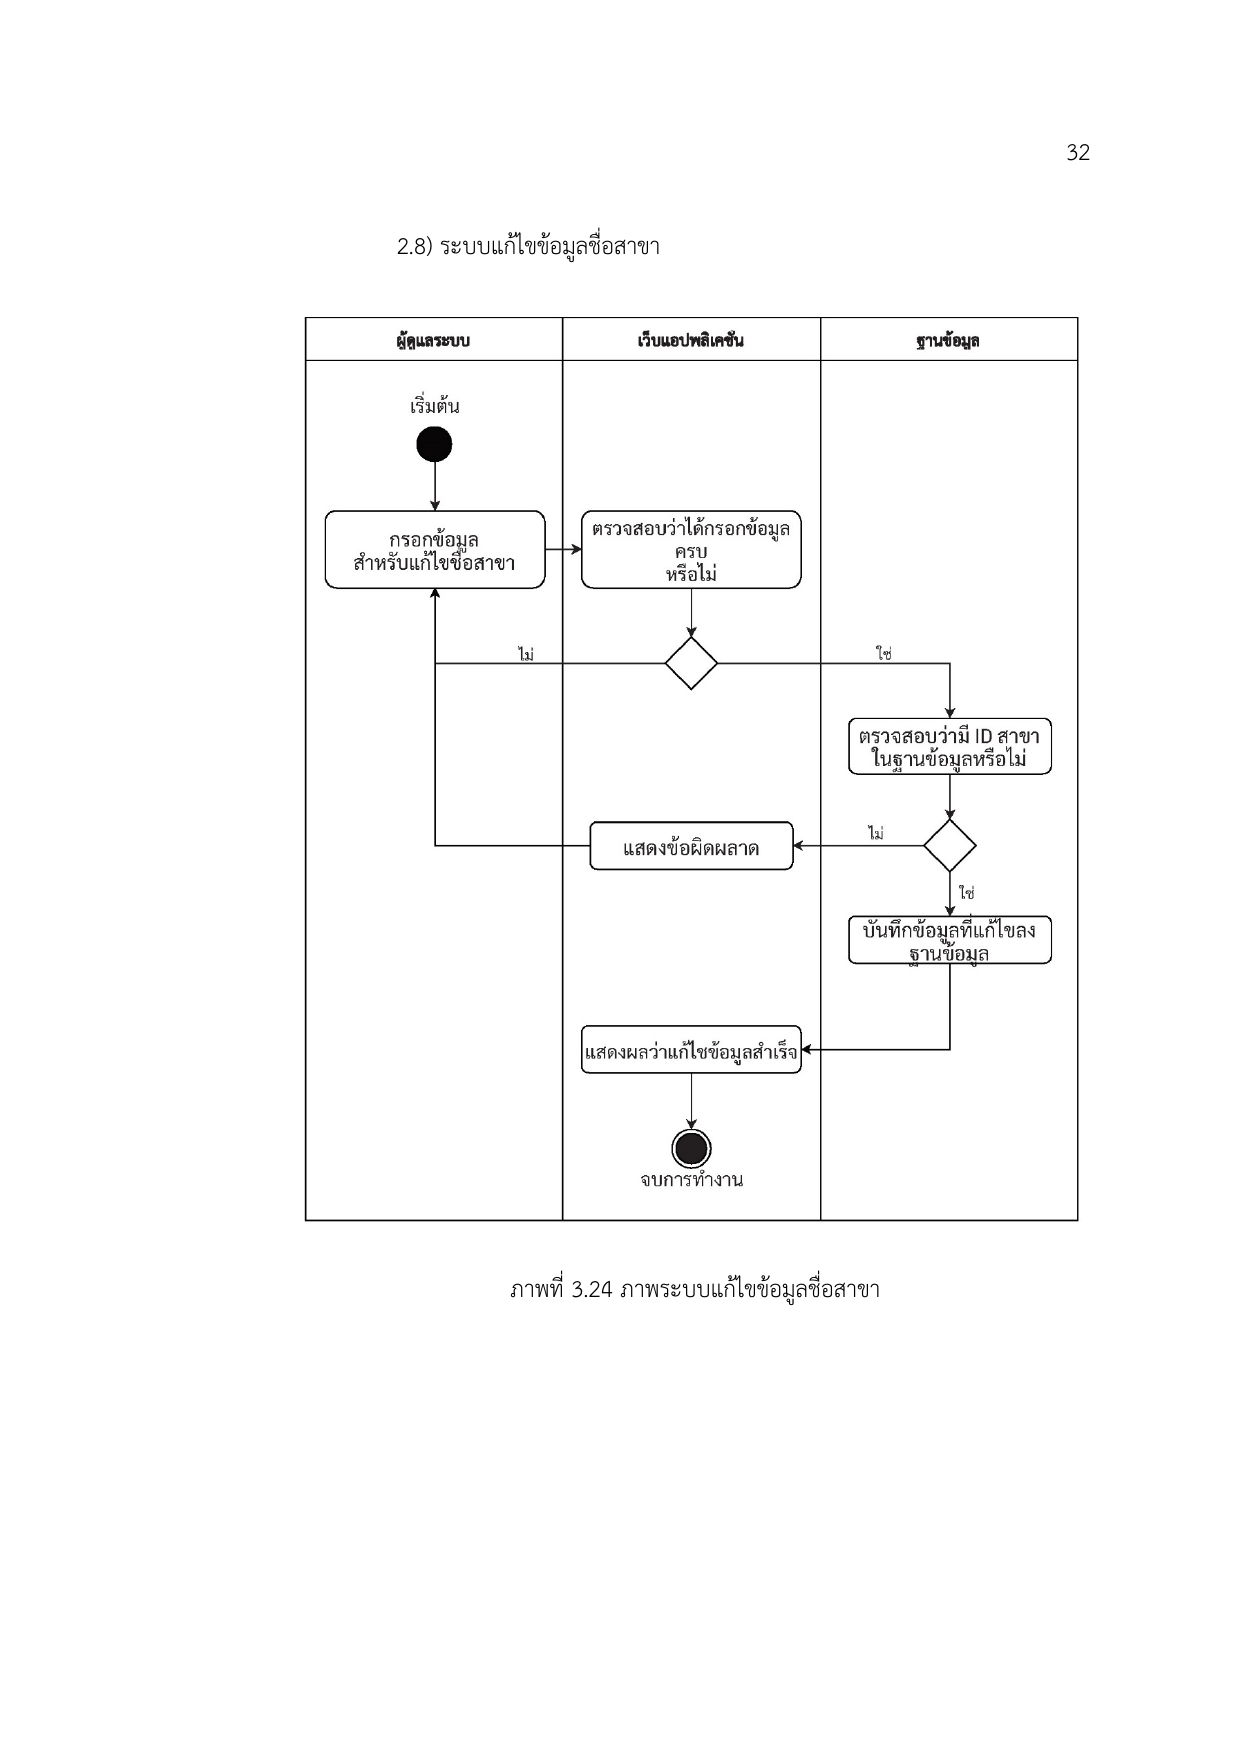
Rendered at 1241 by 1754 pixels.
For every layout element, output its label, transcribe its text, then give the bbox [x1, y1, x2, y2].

text ภาพที่ 3.24 ภาพระบบแก้ไขข้อมูลชื่อสาขา [225, 1268, 1090, 1313]
picture [300, 313, 1083, 1224]
text 2.8) ระบบแก้ไขข้อมูลชื่อสาขา [225, 225, 1090, 269]
